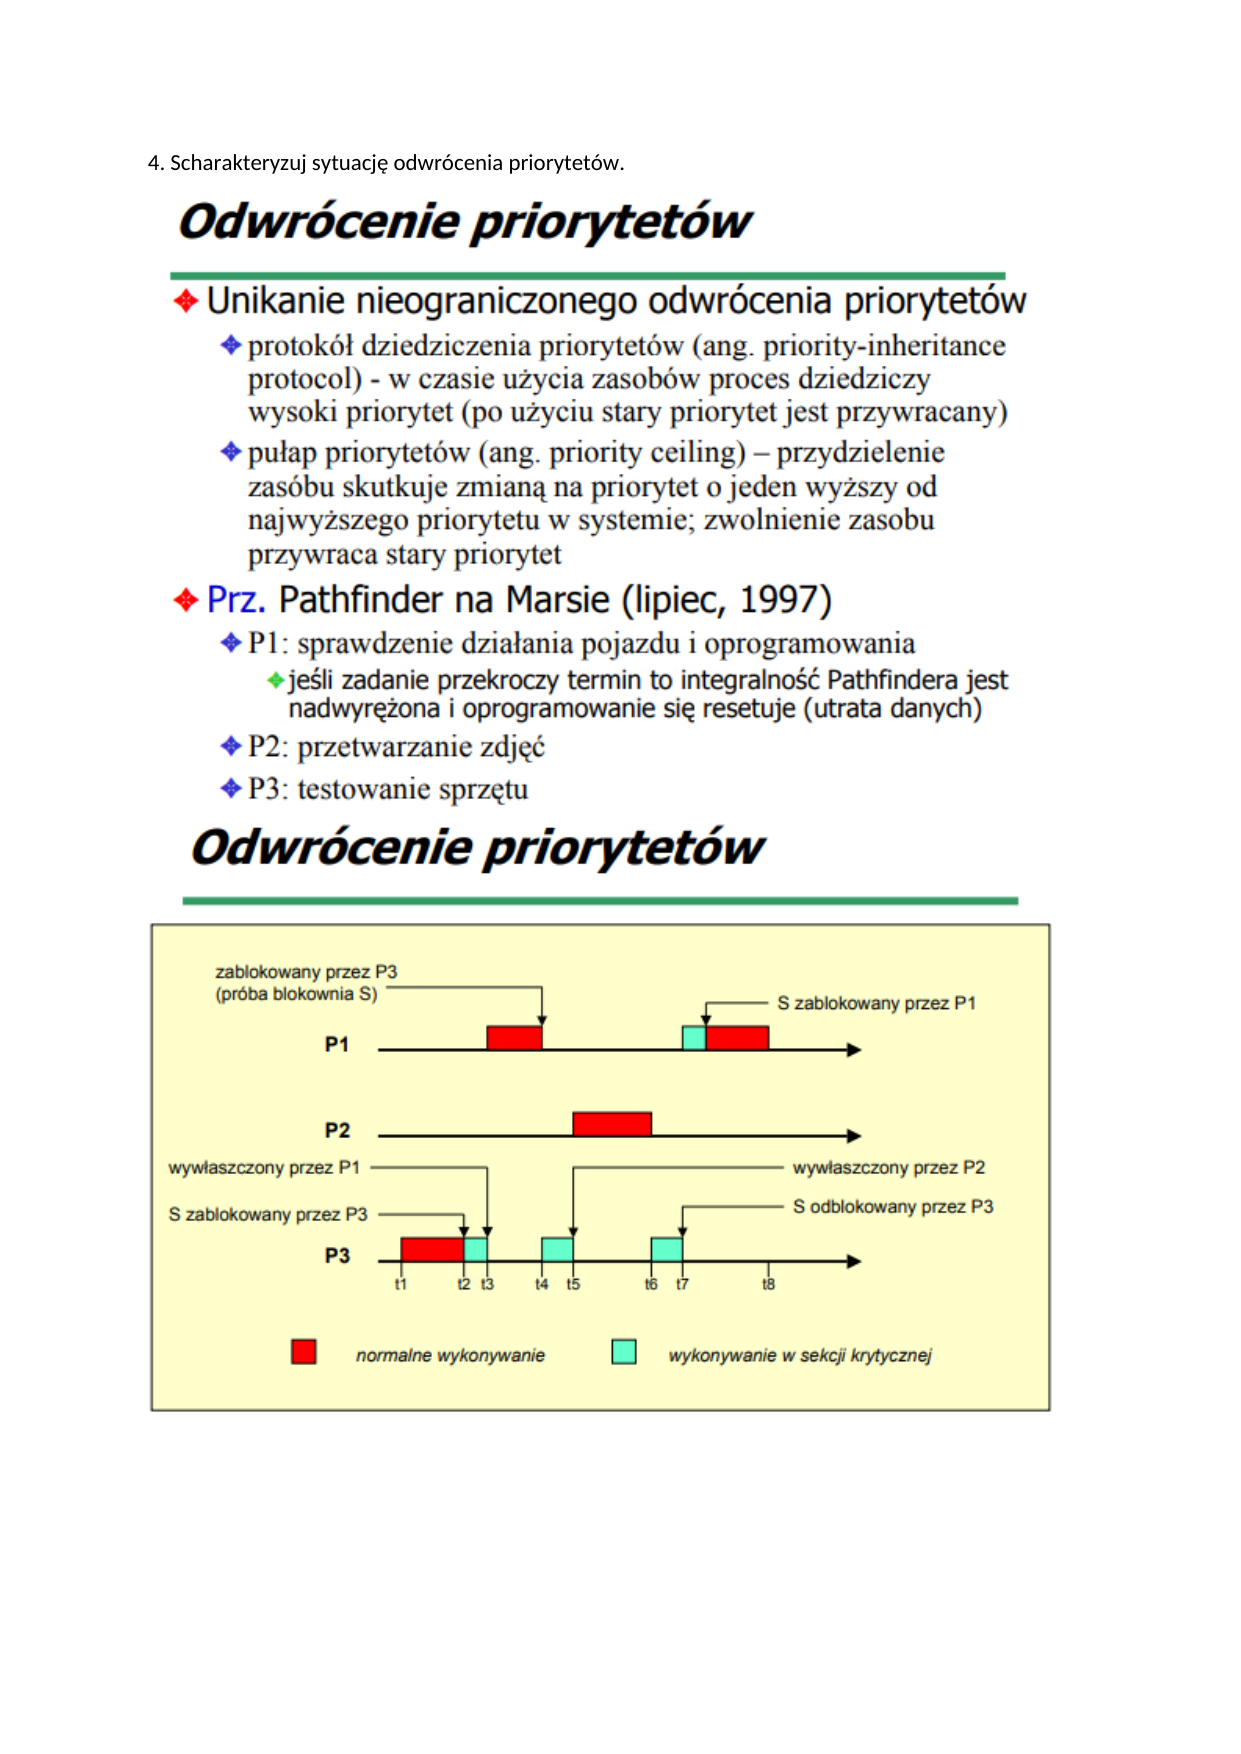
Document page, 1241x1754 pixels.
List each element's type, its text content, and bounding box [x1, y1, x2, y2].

picture [147, 814, 1061, 1415]
picture [147, 177, 1042, 813]
